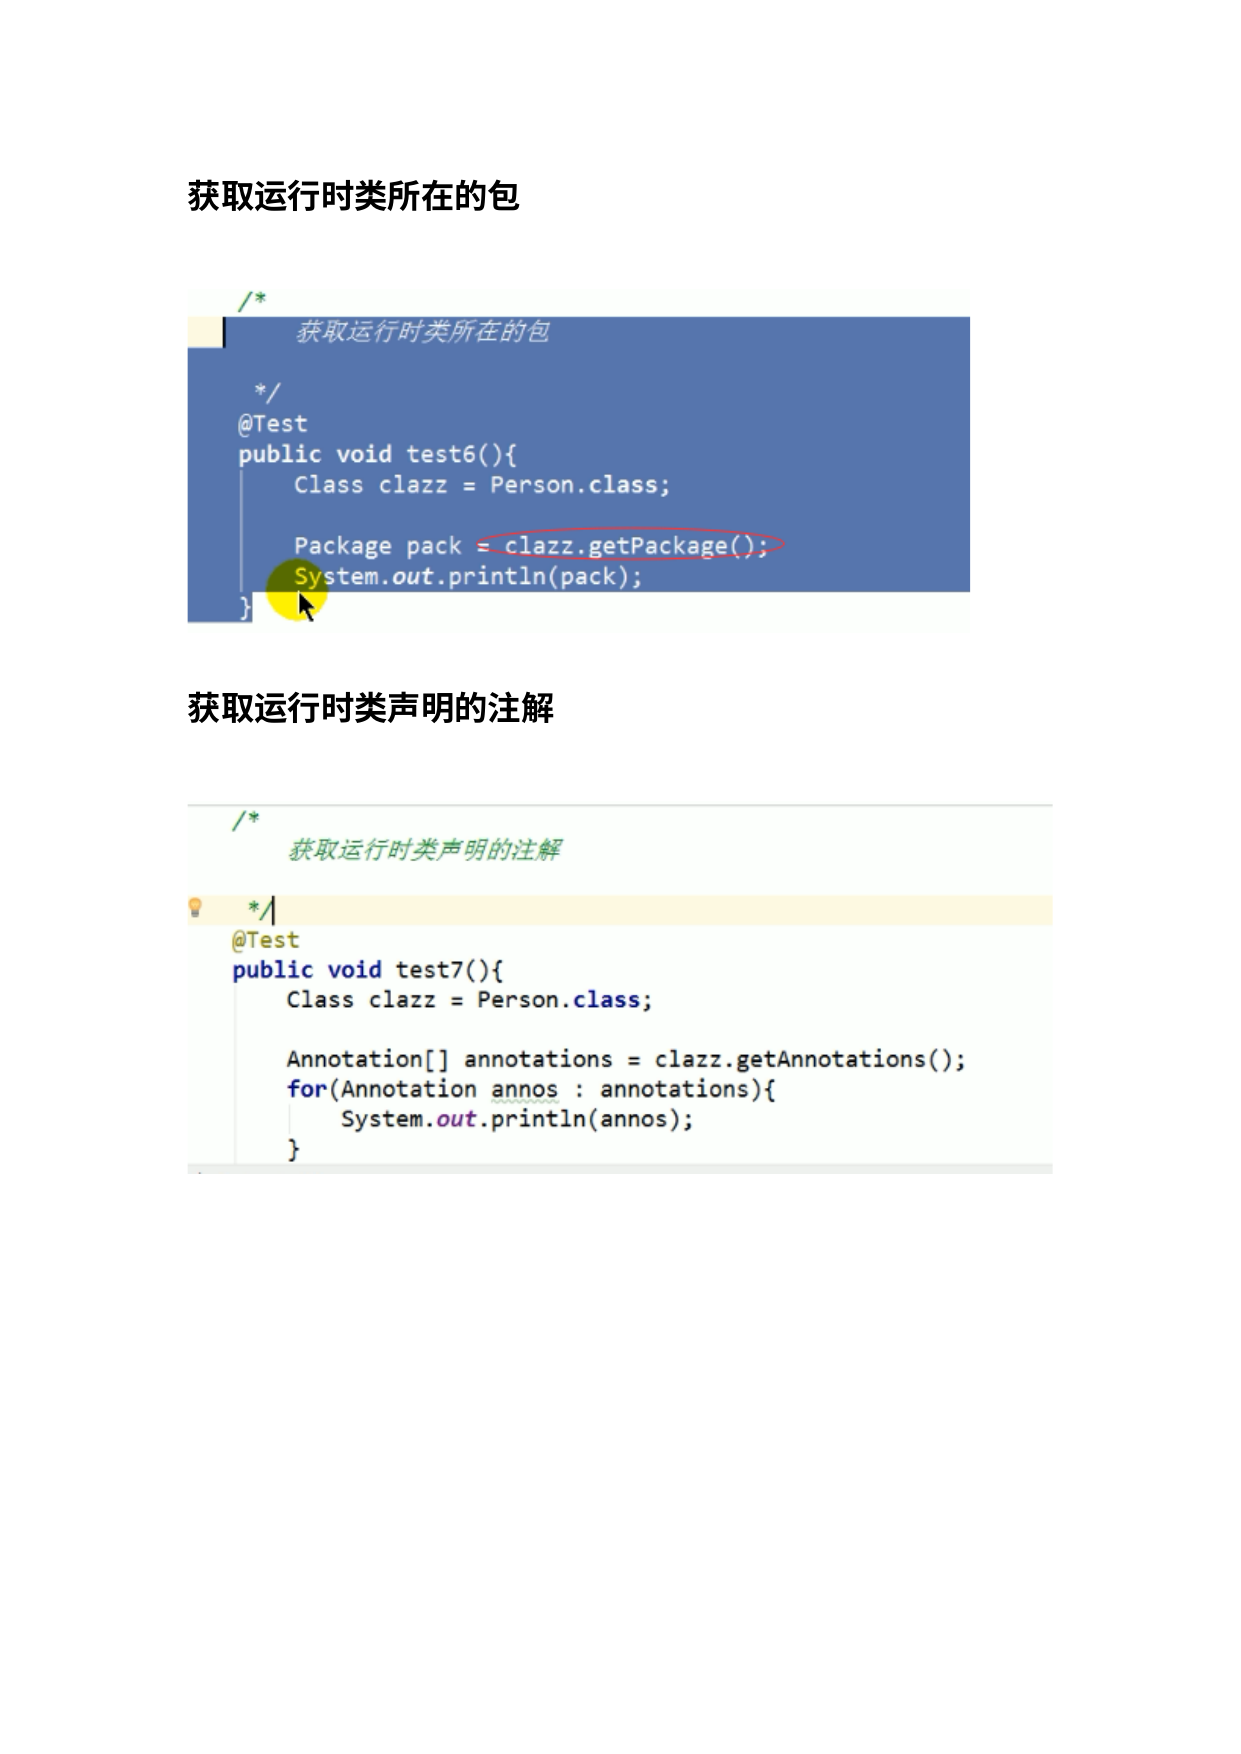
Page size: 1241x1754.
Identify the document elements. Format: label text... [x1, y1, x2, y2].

picture [187, 289, 971, 633]
subtitle 获取运行时类所在的包 [187, 162, 1053, 227]
picture [187, 801, 1053, 1174]
subtitle 获取运行时类声明的注解 [187, 674, 1053, 739]
